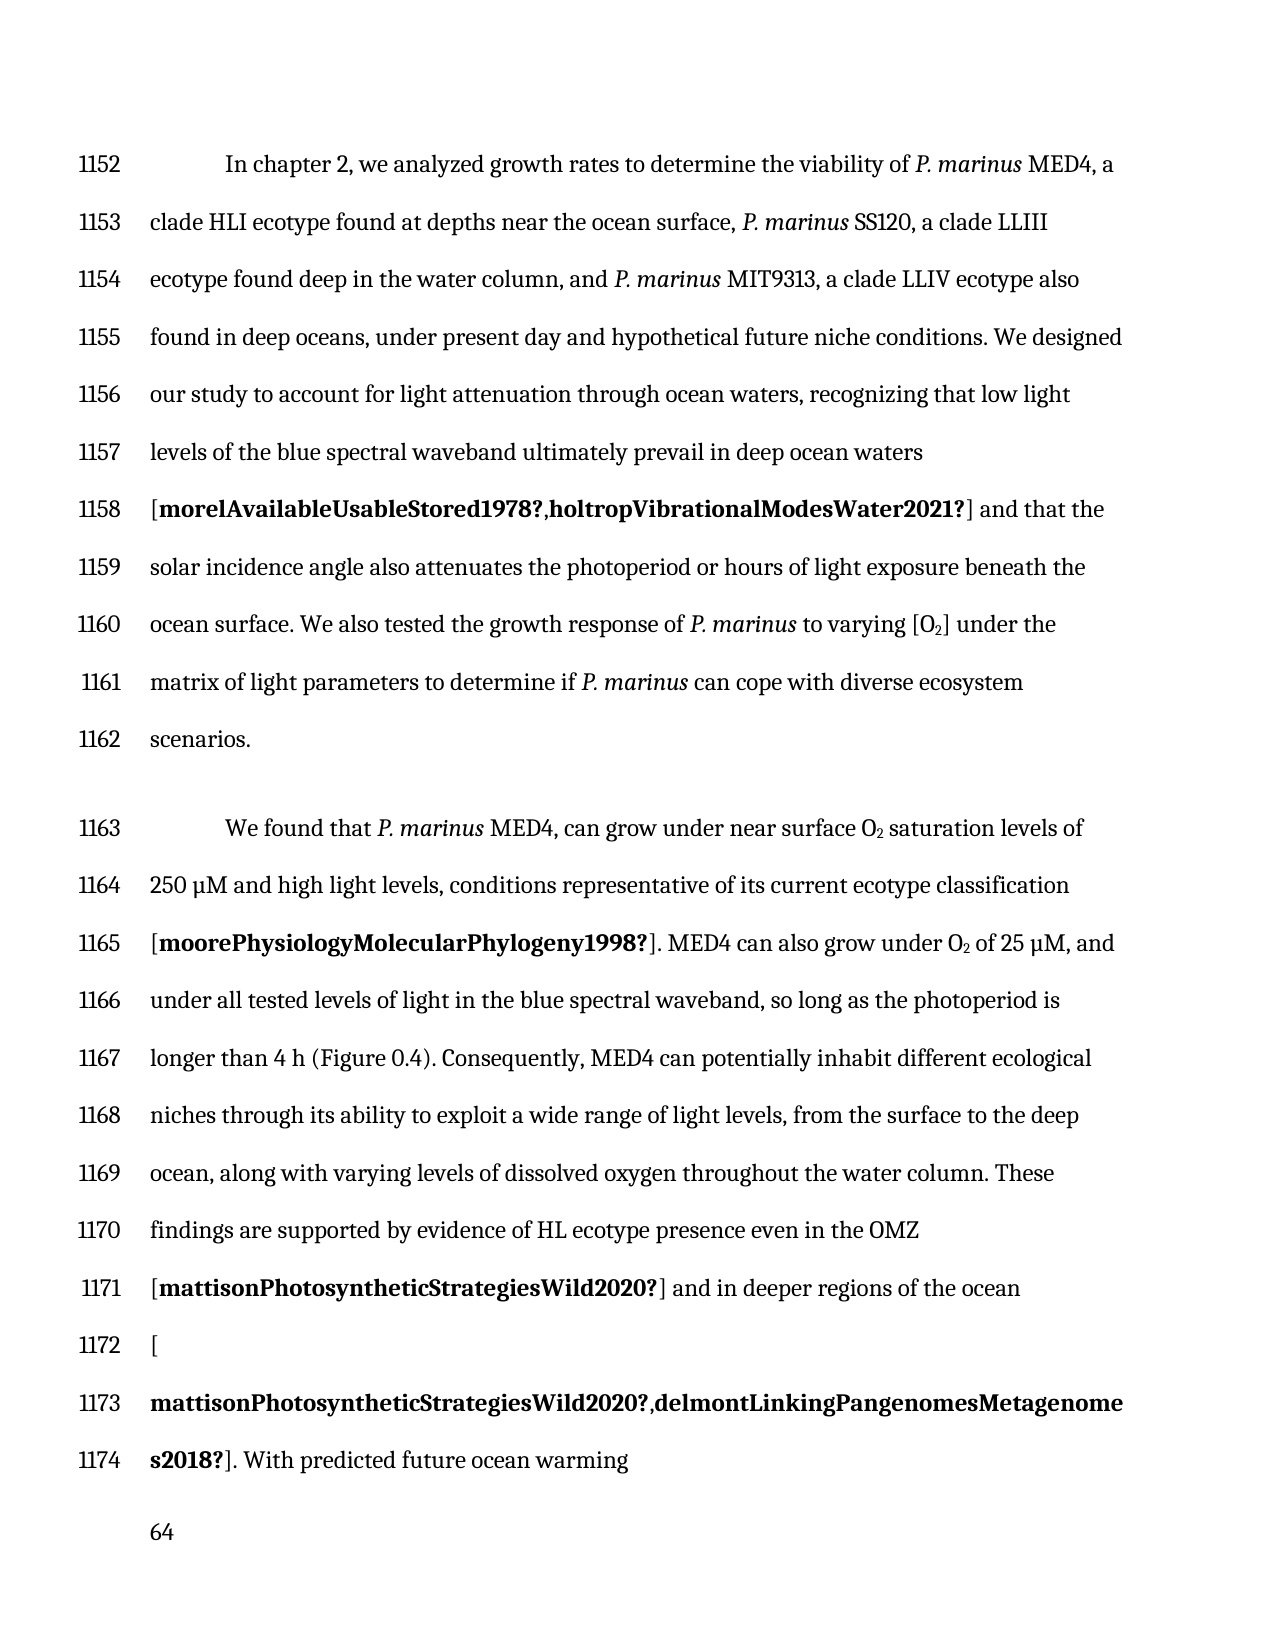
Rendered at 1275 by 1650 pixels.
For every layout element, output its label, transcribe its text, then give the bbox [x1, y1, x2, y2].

text In chapter 2, we analyzed growth rates to determine the viability of P. marinus MED4, a clade HLI ecotype found at depths near the ocean surface, P. marinus SS120, a clade LLIII ecotype found deep in the water column, and P. marinus MIT9313, a clade LLIV ecotype also found in deep oceans, under present day and hypothetical future niche conditions. We designed our study to account for light attenuation through ocean waters, recognizing that low light levels of the blue spectral waveband ultimately prevail in deep ocean waters [morelAvailableUsableStored1978?,holtropVibrationalModesWater2021?] and that the solar incidence angle also attenuates the photoperiod or hours of light exposure beneath the ocean surface. We also tested the growth response of P. marinus to varying [O2] under the matrix of light parameters to determine if P. marinus can cope with diverse ecosystem scenarios. [150, 150, 1125, 754]
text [150, 814, 1125, 1475]
